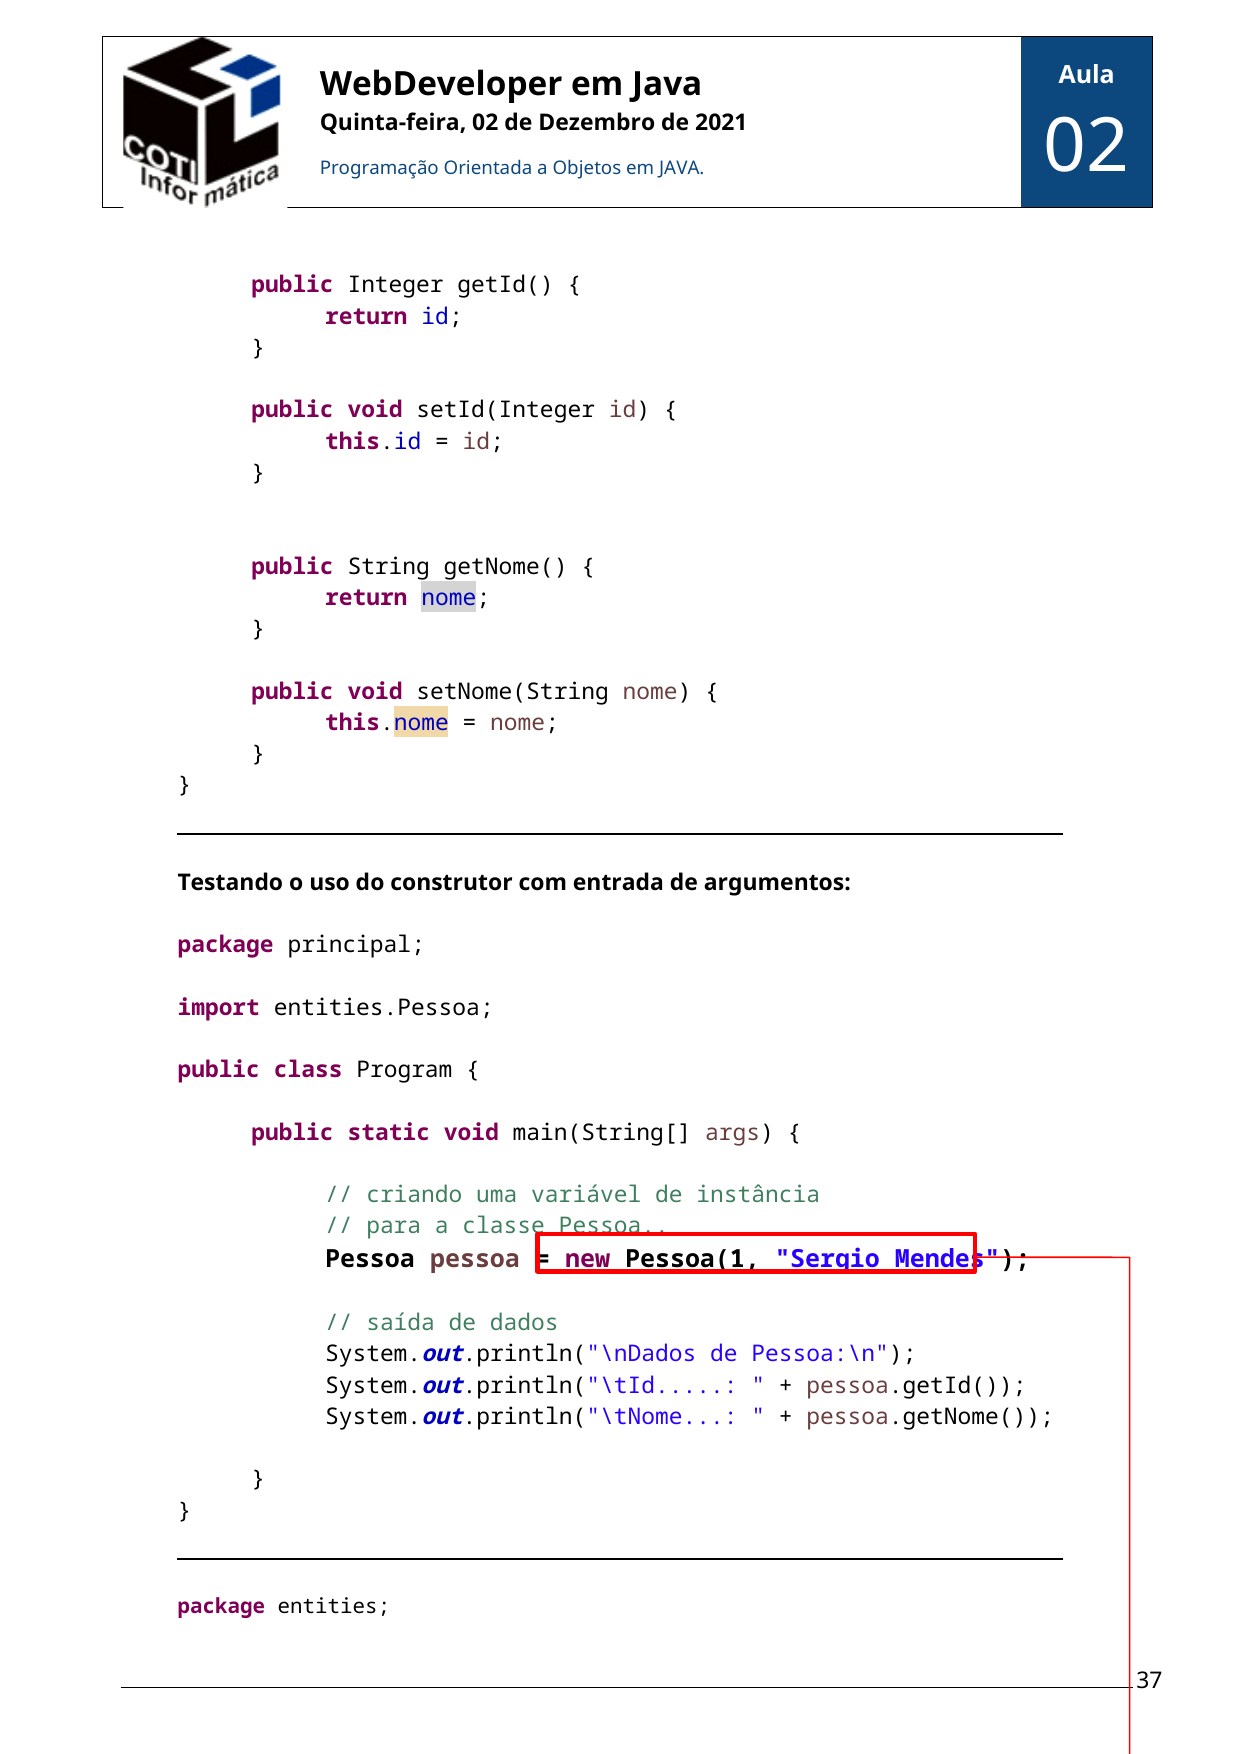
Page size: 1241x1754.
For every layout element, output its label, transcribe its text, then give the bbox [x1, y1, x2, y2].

text Pessoa pessoa = new Pessoa(1, "Sergio Mendes"); [177, 1241, 1063, 1275]
text } [177, 612, 1063, 643]
text // criando uma variável de instância [177, 1178, 1063, 1209]
text public String getNome() { [177, 549, 1063, 581]
text } [177, 1493, 1063, 1525]
text this.id = id; [177, 424, 1063, 456]
text // saída de dados [177, 1306, 1063, 1337]
text package principal; [177, 928, 1063, 959]
text public void setNome(String nome) { [177, 674, 1063, 706]
text public static void main(String[] args) { [177, 1116, 1063, 1147]
text this.nome = nome; [448, 706, 1063, 737]
text public Integer getId() { [177, 268, 1063, 299]
text return nome; [177, 581, 421, 612]
text } [177, 1462, 1063, 1493]
text this.nome = nome; [177, 706, 394, 737]
text import entities.Pessoa; [177, 991, 1063, 1022]
text return id; [177, 299, 1063, 331]
text System.out.println("\tId.....: " + pessoa.getId()); [177, 1368, 1063, 1400]
text return nome; [476, 581, 1063, 612]
text } [177, 456, 1063, 487]
text } [177, 737, 1063, 768]
text } [177, 768, 1063, 799]
text } [177, 331, 1063, 362]
text Testando o uso do construtor com entrada de argumentos: [177, 866, 1063, 897]
text public class Program { [177, 1053, 1063, 1084]
text package entities; [177, 1591, 1063, 1619]
text public void setId(Integer id) { [177, 393, 1063, 424]
text System.out.println("\nDados de Pessoa:\n"); [177, 1337, 1063, 1368]
text // para a classe Pessoa.. [251, 1209, 1063, 1241]
text System.out.println("\tNome...: " + pessoa.getNome()); [177, 1400, 1063, 1431]
